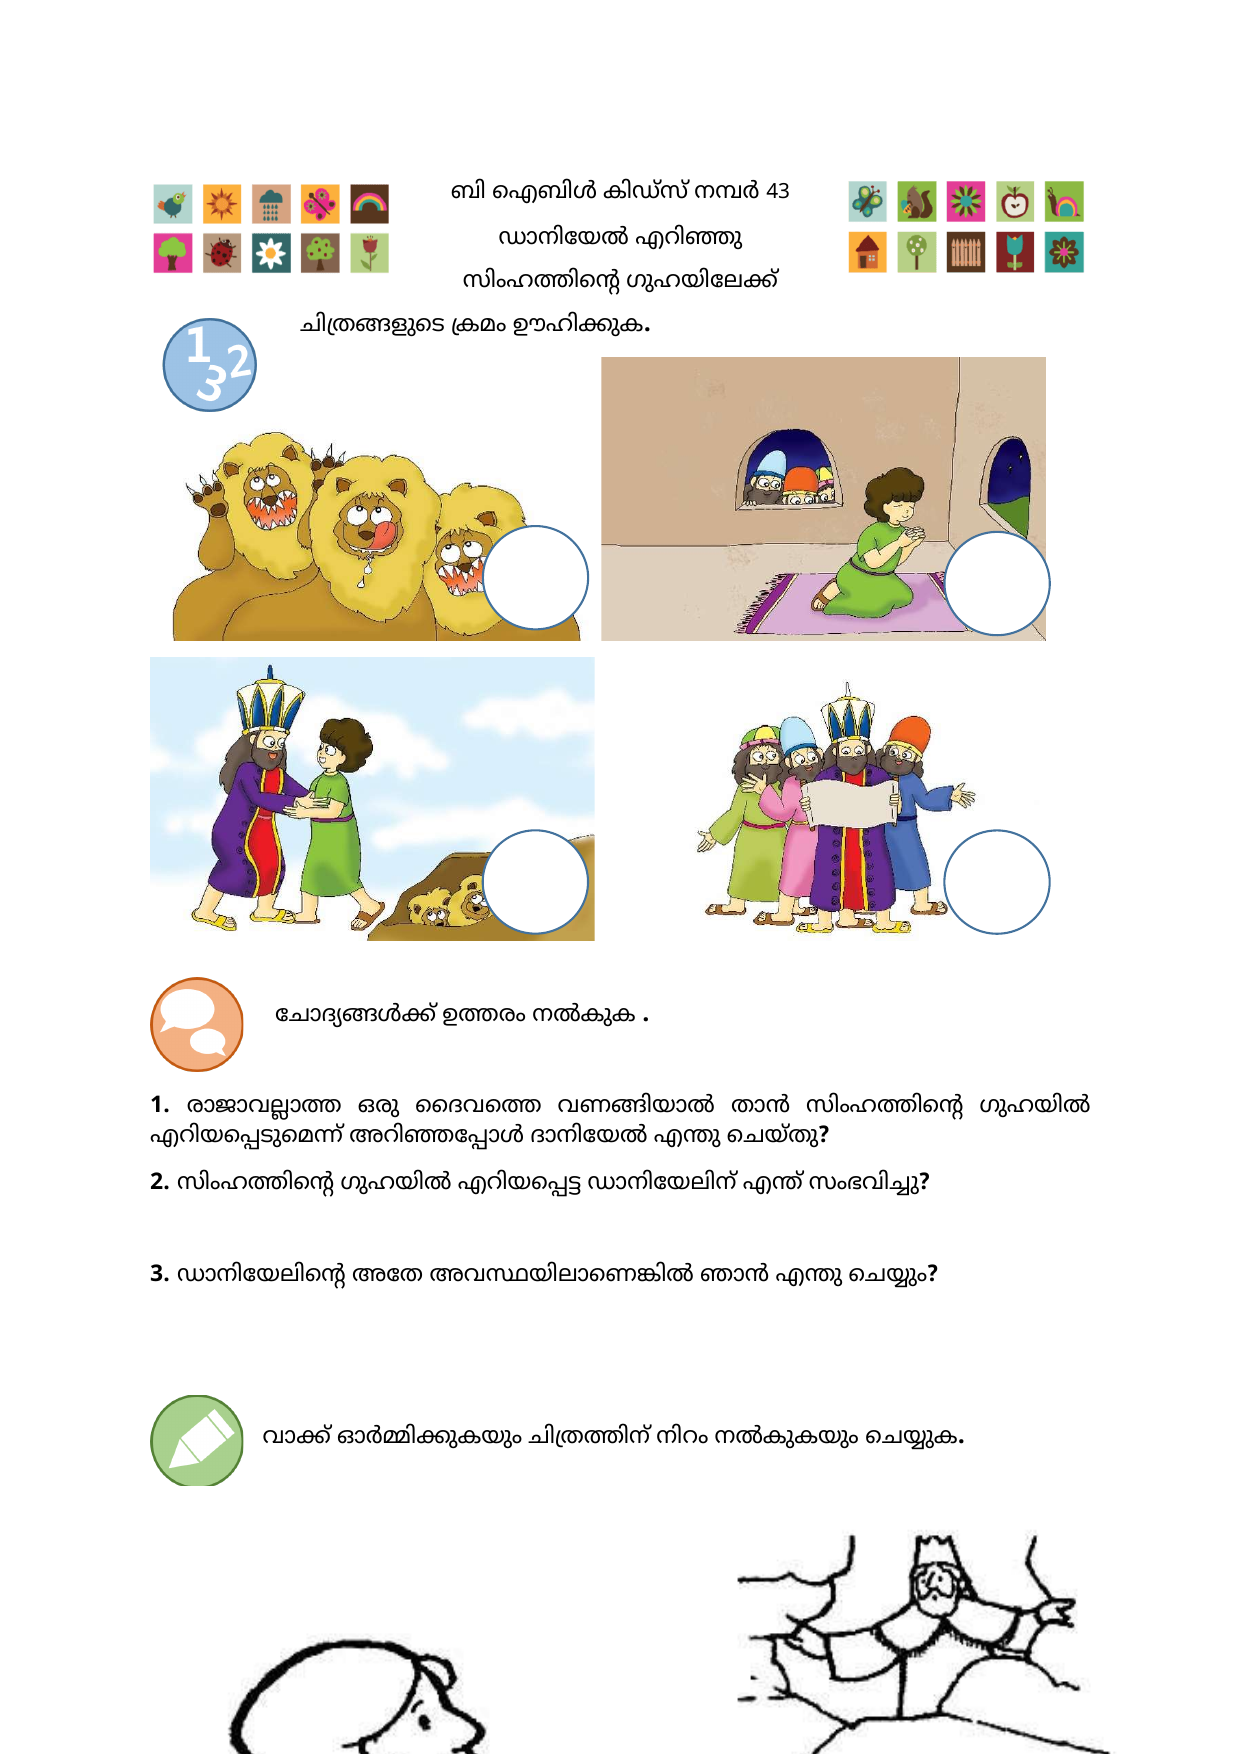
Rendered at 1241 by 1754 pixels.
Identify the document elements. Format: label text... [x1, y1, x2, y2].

text ചിത്രങ്ങളുടെ ക്രമം ഊഹിക്കുക. [288, 309, 1090, 341]
text ഡാനിയേൽ എറിഞ്ഞു [396, 223, 843, 250]
text 2. സിംഹത്തിന്റെ ഗുഹയിൽ എറിയപ്പെട്ട ഡാനിയേലിന് എന്ത് സംഭവിച്ചു? [150, 1168, 1090, 1198]
text 1. രാജാവല്ലാത്ത ഒരു ദൈവത്തെ വണങ്ങിയാൽ താൻ സിംഹത്തിന്റെ ഗുഹയിൽ എറിയപ്പെടുമെന്ന് അറിഞ്ഞപ്പോൾ ദാനിയേൽ എന്തു ചെയ്‌തു? [150, 1091, 1090, 1151]
picture [150, 657, 595, 941]
picture [601, 657, 1046, 941]
picture [843, 179, 1085, 277]
text ബി ഐബിൾ കിഡ്സ് നമ്പർ 43 [150, 177, 1090, 207]
picture [150, 977, 244, 1072]
text 3. ഡാനിയേലിന്റെ അതേ അവസ്ഥയിലാണെങ്കിൽ ഞാൻ എന്തു ചെയ്യും? [150, 1260, 1090, 1290]
picture [601, 357, 1046, 641]
text ചോദ്യങ്ങൾക്ക് ഉത്തരം നൽകുക . [244, 1000, 1090, 1031]
text വാക്ക് ഓർമ്മിക്കുകയും ചിത്രത്തിന് നിറം നൽകുകയും ചെയ്യുക. [244, 1422, 1090, 1453]
picture [150, 1395, 1130, 1754]
picture [150, 299, 595, 641]
picture [150, 183, 396, 277]
text സിംഹത്തിന്റെ ഗുഹയിലേക്ക് [150, 266, 1090, 293]
